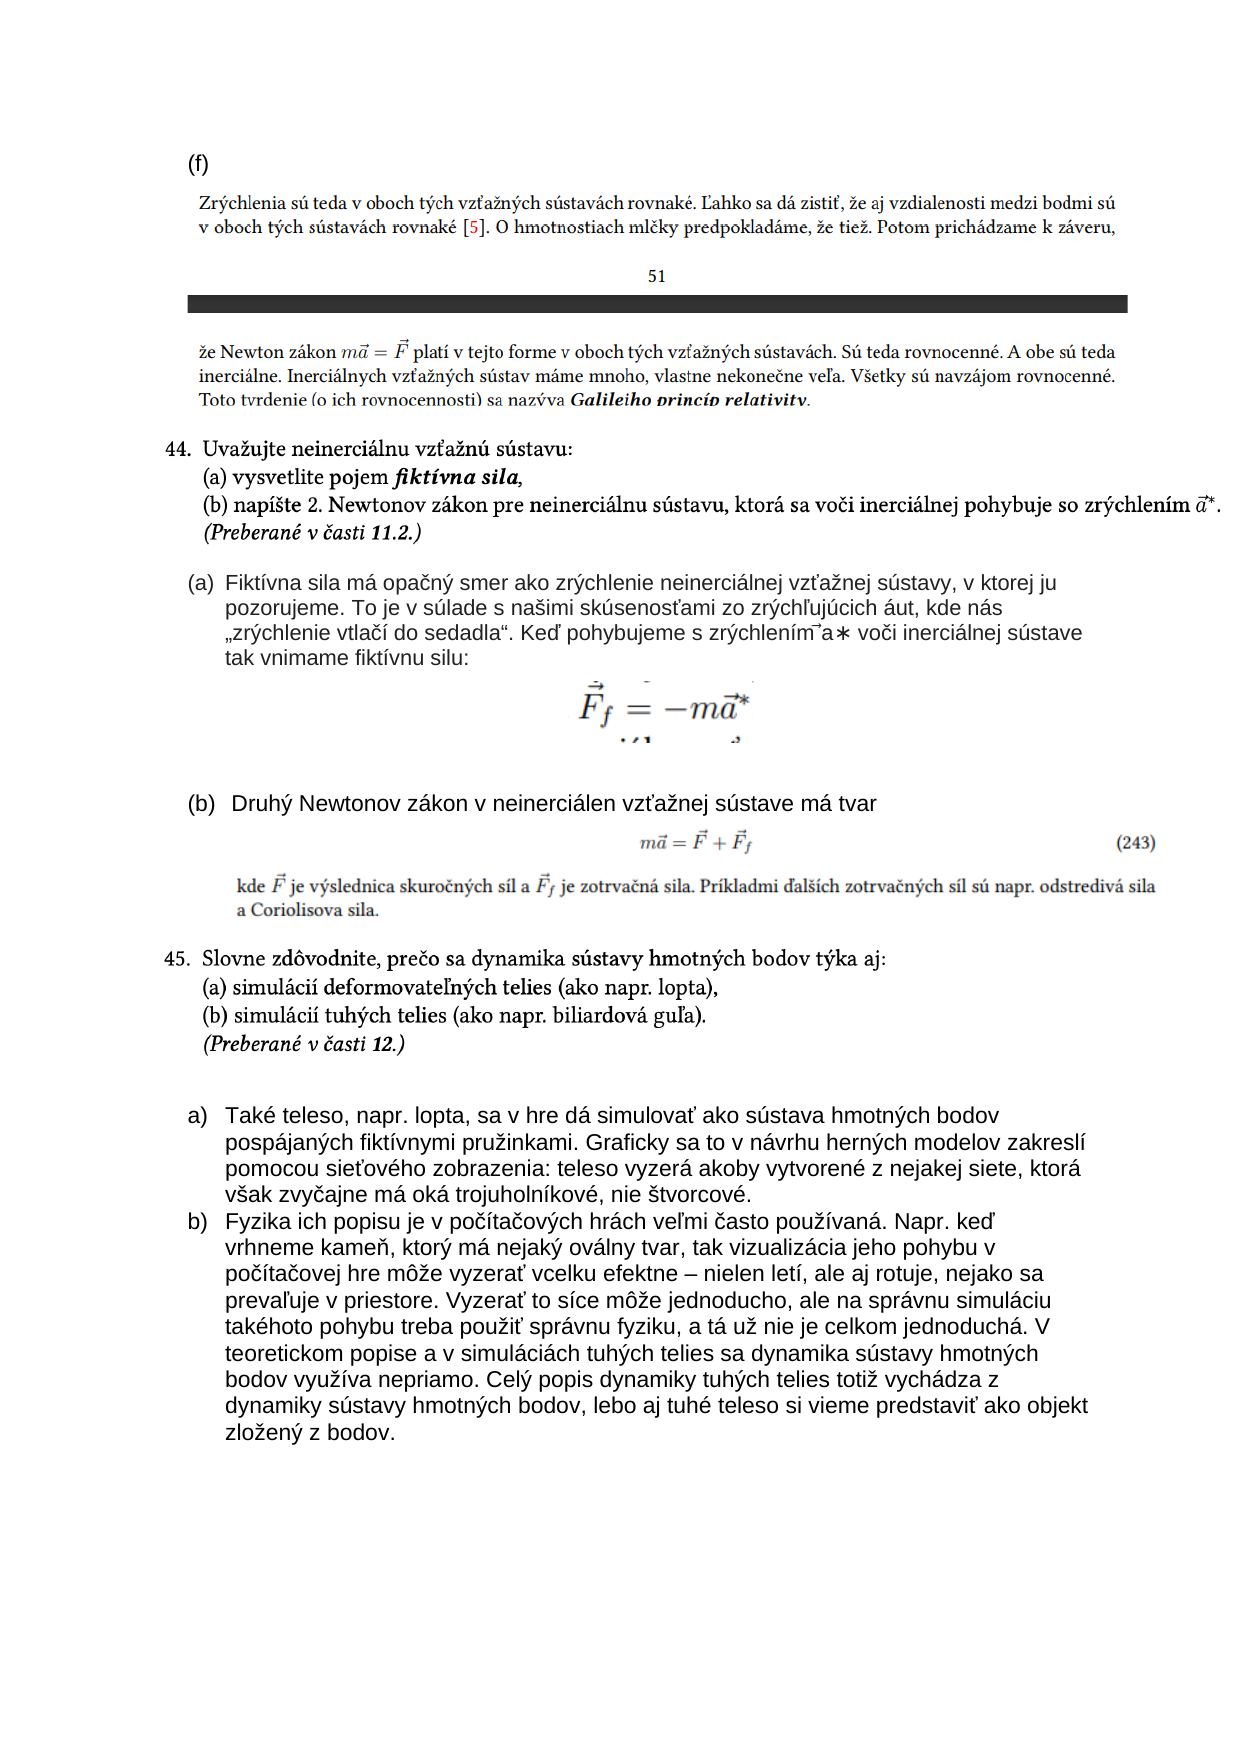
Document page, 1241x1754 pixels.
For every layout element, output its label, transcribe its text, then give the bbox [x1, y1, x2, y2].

list Fyzika ich popisu je v počítačových hrách veľmi často používaná. Napr. keď vrhneme kameň, ktorý má nejaký oválny tvar, tak vizualizácia jeho pohybu v počítačovej hre môže vyzerať vcelku efektne – nielen letí, ale aj rotuje, nejako sa prevaľuje v priestore. Vyzerať to síce môže jednoducho, ale na správnu simuláciu takéhoto pohybu treba použiť správnu fyziku, a tá už nie je celkom jednoduchá. V teoretickom popise a v simuláciách tuhých telies sa dynamika sústavy hmotných bodov využíva nepriamo. Celý popis dynamiky tuhých telies totiž vychádza z dynamiky sústavy hmotných bodov, lebo aj tuhé teleso si vieme predstaviť ako objekt zložený z bodov. [187, 1208, 1090, 1445]
list Fiktívna sila má opačný smer ako zrýchlenie neinerciálnej vzťažnej sústavy, v ktorej ju pozorujeme. To je v súlade s našimi skúsenosťami zo zrýchľujúcich áut, kde nás „zrýchlenie vtlačí do sedadla“. Keď pohybujeme s zrýchlením ⃗a∗ voči inerciálnej sústave tak vnimame fiktívnu silu: [187, 570, 1090, 671]
picture [187, 176, 1128, 406]
picture [568, 681, 754, 743]
picture [150, 430, 1240, 556]
list Druhý Newtonov zákon v neinerciálen vzťažnej sústave má tvar [187, 790, 1090, 816]
picture [150, 934, 1237, 1074]
list Také teleso, napr. lopta, sa v hre dá simulovať ako sústava hmotných bodov pospájaných fiktívnymi pružinkami. Graficky sa to v návrhu herných modelov zakreslí pomocou sieťového zobrazenia: teleso vyzerá akoby vytvorené z nejakej siete, ktorá však zvyčajne má oká trojuholníkové, nie štvorcové. [187, 1102, 1090, 1208]
picture [225, 820, 1166, 931]
